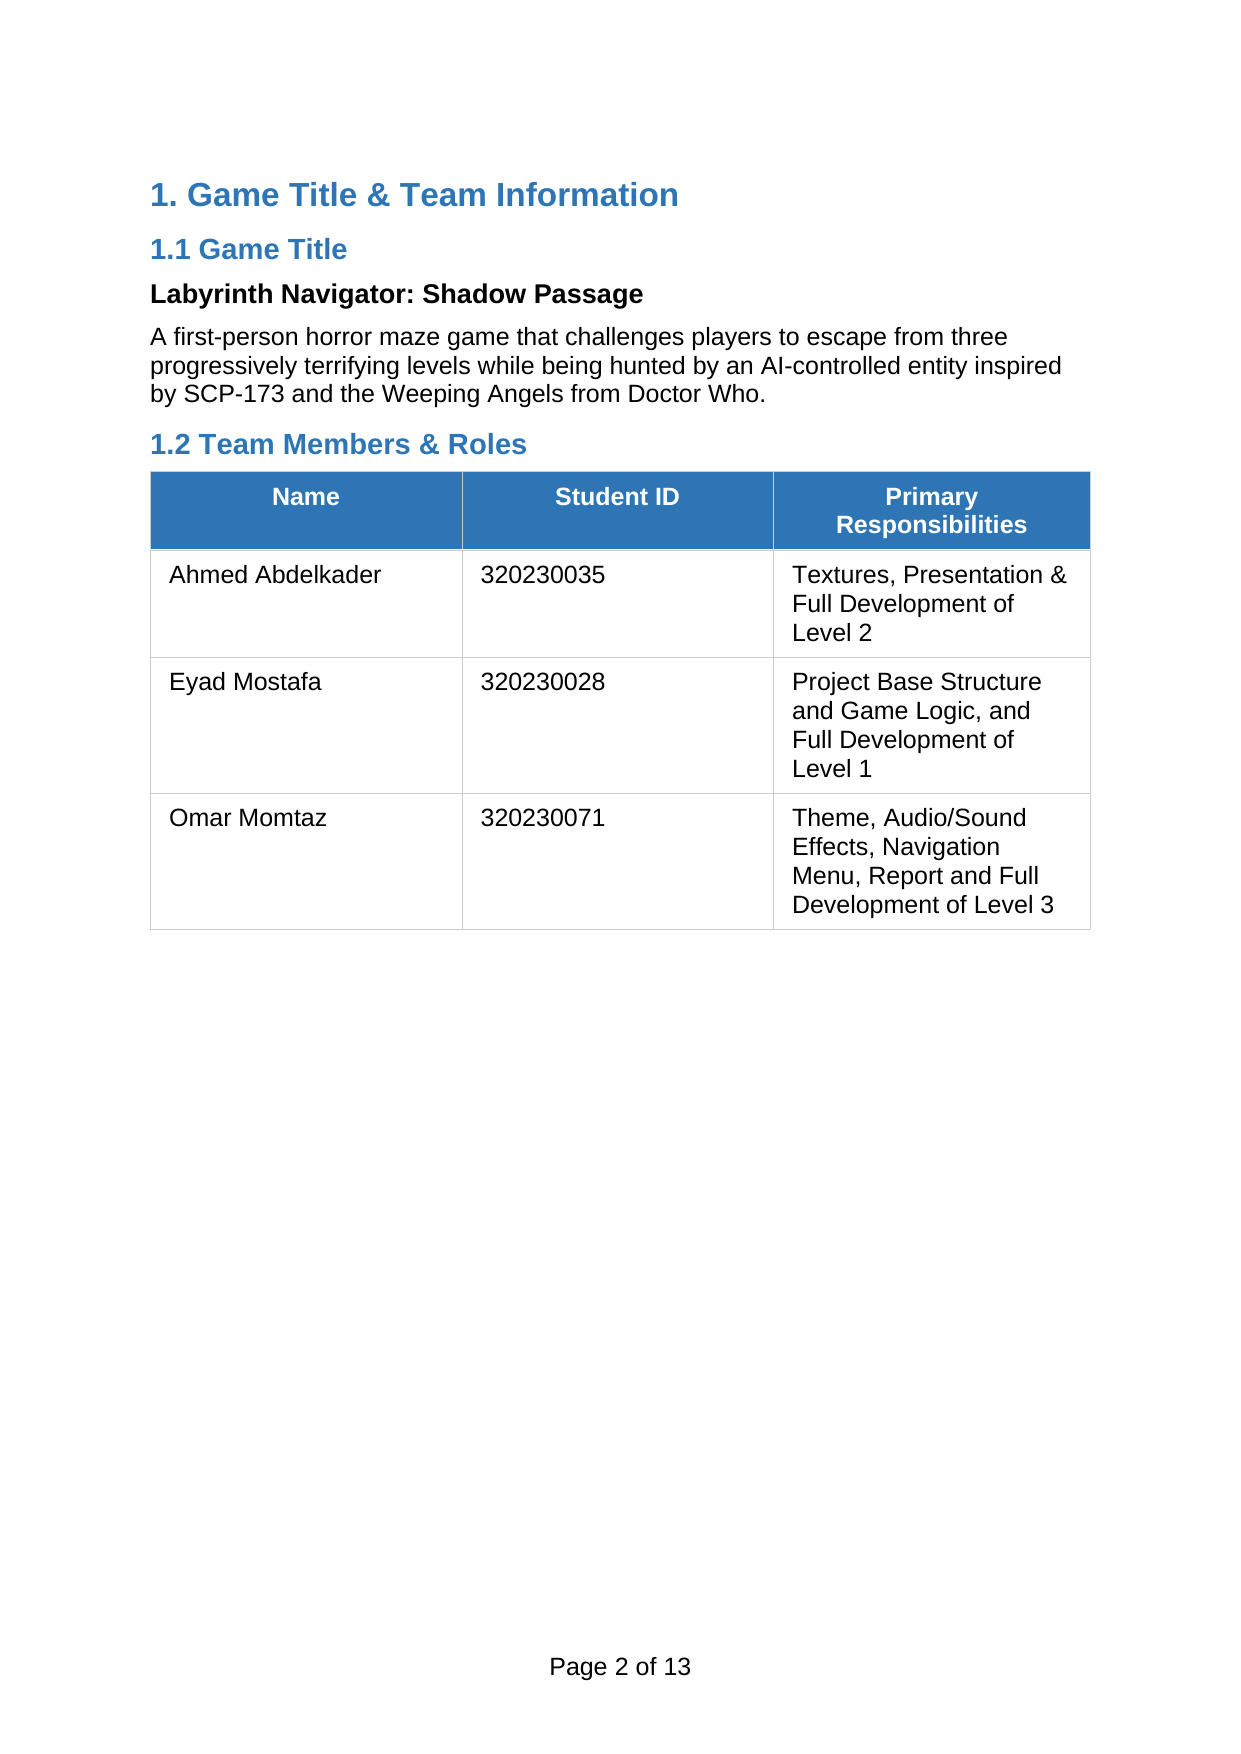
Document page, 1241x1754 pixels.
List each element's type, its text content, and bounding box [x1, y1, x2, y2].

table_cell 320230071 [463, 794, 773, 929]
subtitle 1.1 Game Title [150, 232, 1090, 266]
text A first-person horror maze game that challenges players to escape from three progressively terrifying levels while being hunted by an AI-controlled entity inspired by SCP-173 and the Weeping Angels from Doctor Who. [150, 322, 1090, 408]
table_cell Eyad Mostafa [151, 658, 462, 793]
table_cell 320230035 [463, 551, 773, 657]
table_header Name [151, 472, 462, 549]
table_cell 320230028 [463, 658, 773, 793]
table_cell Omar Momtaz [151, 794, 462, 929]
table_cell Textures, Presentation & Full Development of Level 2 [774, 551, 1090, 657]
table_header Primary Responsibilities [774, 472, 1090, 549]
text Labyrinth Navigator: Shadow Passage [150, 278, 1090, 309]
table_header Student ID [463, 472, 773, 549]
table_cell Theme, Audio/Sound Effects, Navigation Menu, Report and Full Development of Level 3 [774, 794, 1090, 929]
subtitle 1. Game Title & Team Information [150, 175, 1090, 213]
subtitle 1.2 Team Members & Roles [150, 427, 1090, 461]
table_cell Project Base Structure and Game Logic, and Full Development of Level 1 [774, 658, 1090, 793]
table_cell Ahmed Abdelkader [151, 551, 462, 657]
